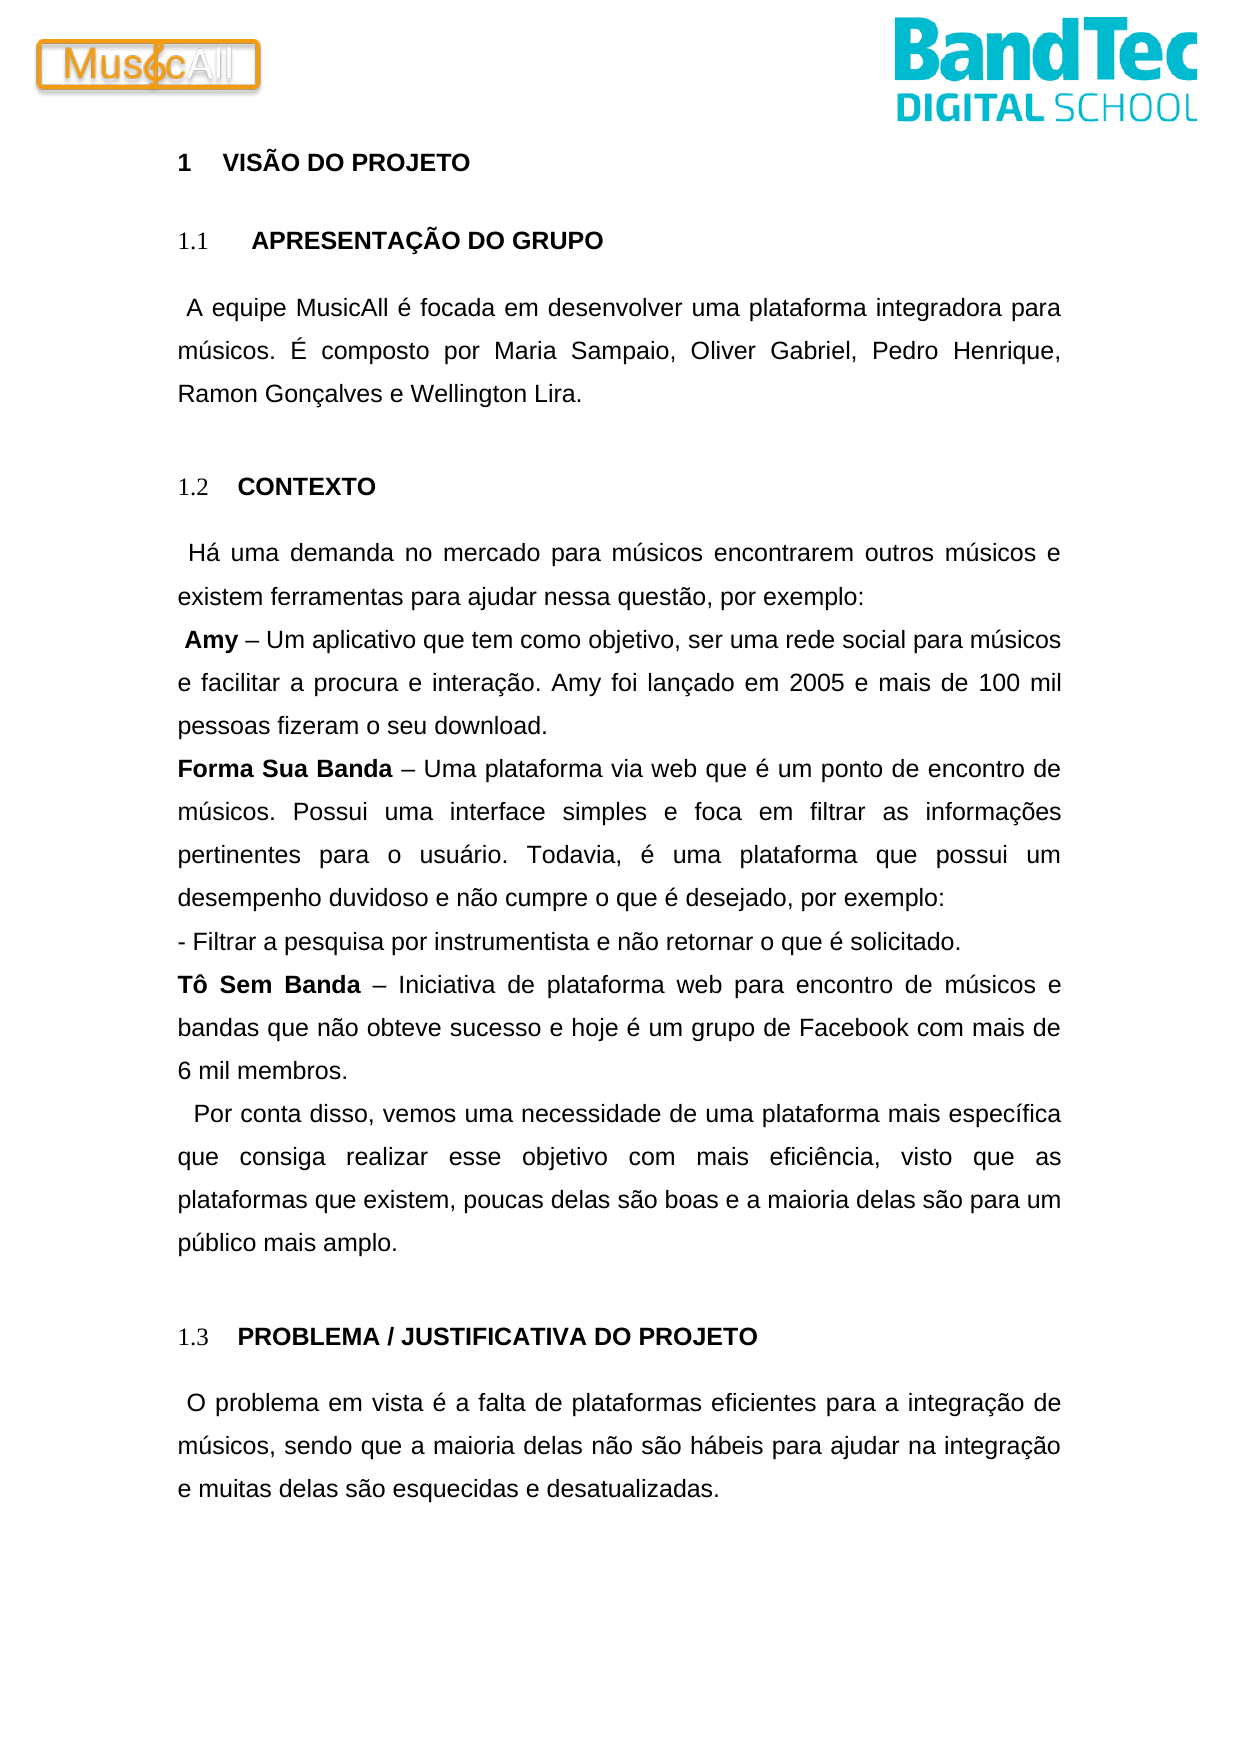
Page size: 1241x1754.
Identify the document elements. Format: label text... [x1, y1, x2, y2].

picture [894, 17, 1198, 131]
text Por conta disso, vemos uma necessidade de uma plataforma mais específica que consiga realizar esse objetivo com mais eficiência, visto que as plataformas que existem, poucas delas são boas e a maioria delas são para um público mais amplo. [177, 1099, 1063, 1257]
text Forma Sua Banda – Uma plataforma via web que é um ponto de encontro de músicos. Possui uma interface simples e foca em filtrar as informações pertinentes para o usuário. Todavia, é uma plataforma que possui um desempenho duvidoso e não cumpre o que é desejado, por exemplo: [177, 754, 1063, 912]
picture [32, 39, 265, 99]
subtitle APRESENTAÇÃO DO GRUPO [177, 226, 1063, 255]
text Amy – Um aplicativo que tem como objetivo, ser uma rede social para músicos e facilitar a procura e interação. Amy foi lançado em 2005 e mais de 100 mil pessoas fizeram o seu download. [177, 625, 1063, 740]
subtitle Problema / justificativa do projeto [177, 1322, 1063, 1350]
text Há uma demanda no mercado para músicos encontrarem outros músicos e existem ferramentas para ajudar nessa questão, por exemplo: [177, 538, 1063, 610]
text Tô Sem Banda – Iniciativa de plataforma web para encontro de músicos e bandas que não obteve sucesso e hoje é um grupo de Facebook com mais de 6 mil membros. [177, 970, 1063, 1085]
subtitle CONTEXTO [177, 472, 1063, 501]
text A equipe MusicAll é focada em desenvolver uma plataforma integradora para músicos. É composto por Maria Sampaio, Oliver Gabriel, Pedro Henrique, Ramon Gonçalves e Wellington Lira. [177, 293, 1063, 408]
subtitle VISÃO DO PROJETO [177, 148, 1063, 176]
text - Filtrar a pesquisa por instrumentista e não retornar o que é solicitado. [177, 927, 1063, 955]
text O problema em vista é a falta de plataformas eficientes para a integração de músicos, sendo que a maioria delas não são hábeis para ajudar na integração e muitas delas são esquecidas e desatualizadas. [177, 1388, 1063, 1503]
